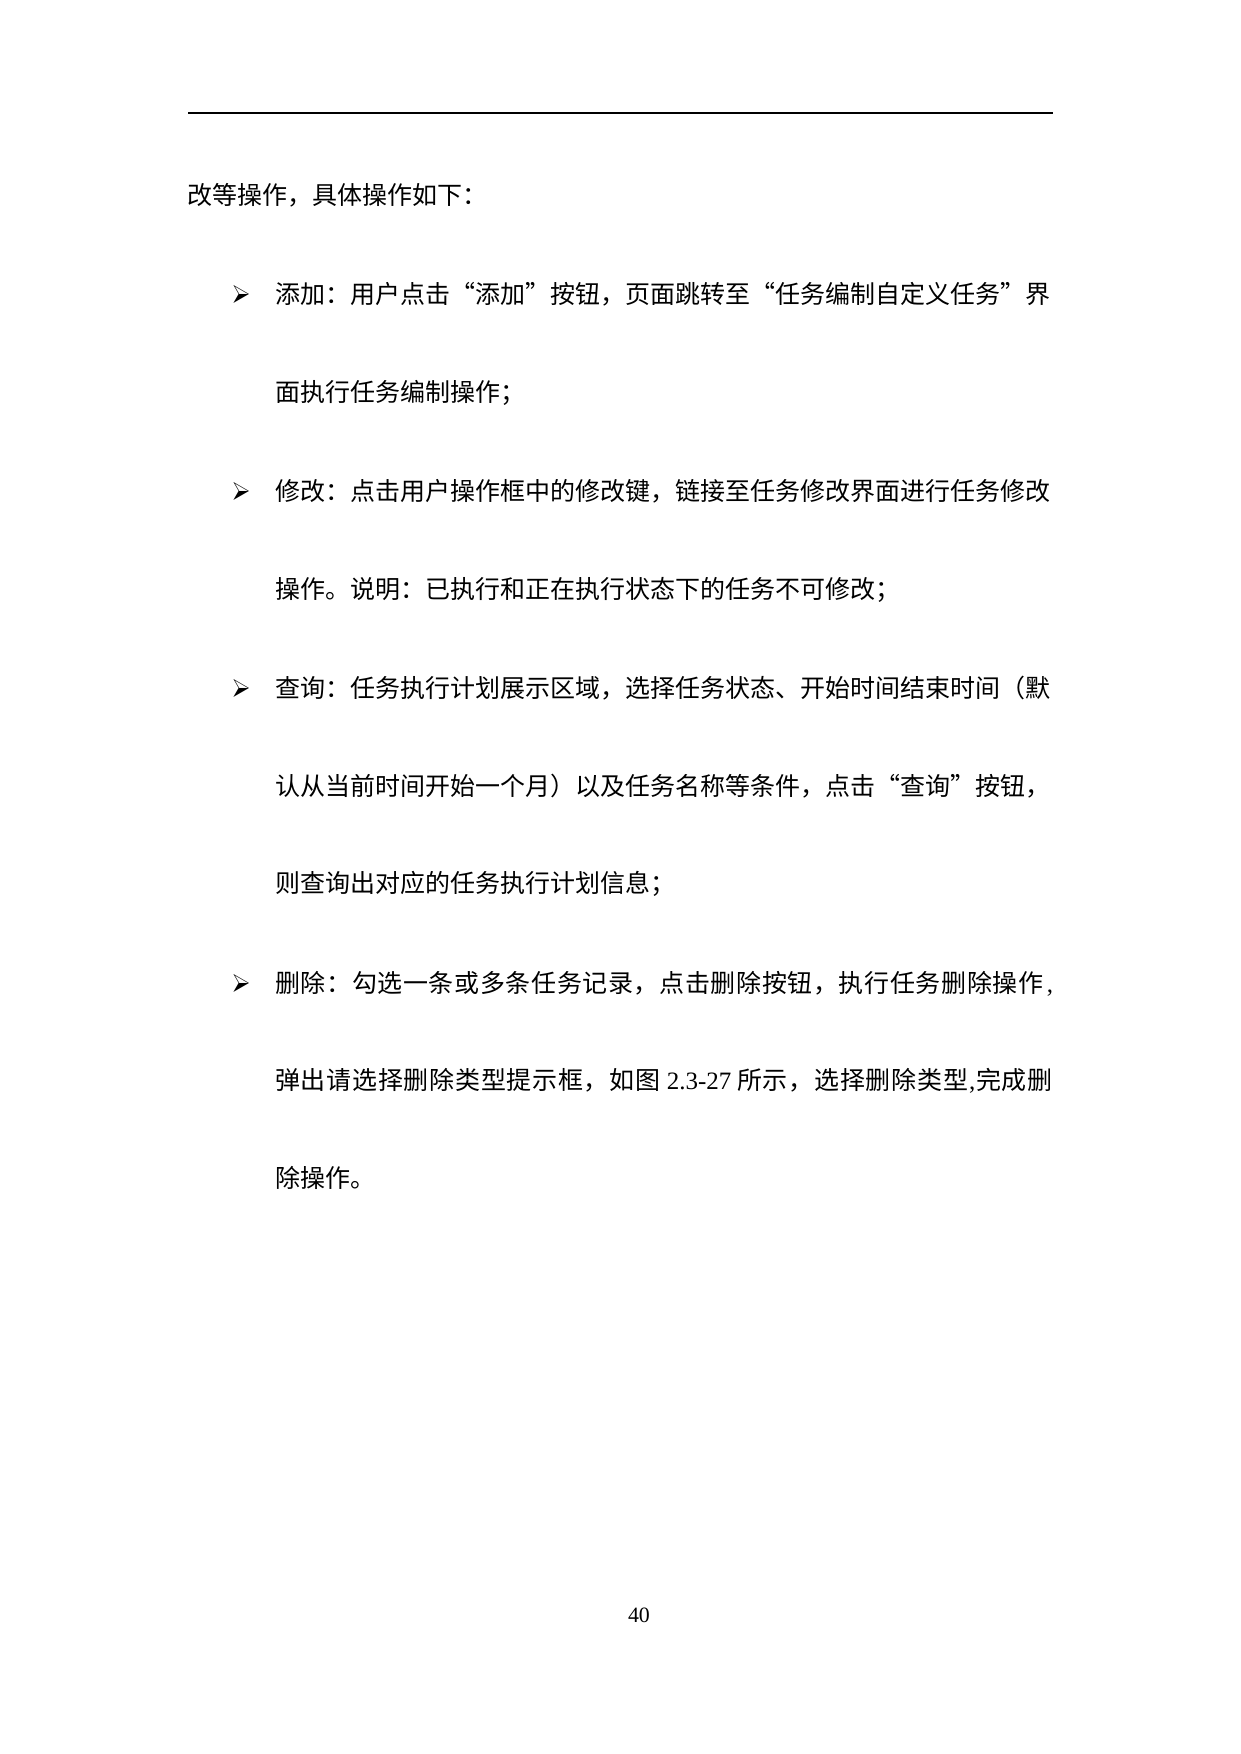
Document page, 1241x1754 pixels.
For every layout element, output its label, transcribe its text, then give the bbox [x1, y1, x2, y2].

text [187, 161, 1053, 226]
list 修改：点击用户操作框中的修改键，链接至任务修改界面进行任务修改操作。说明：已执行和正在执行状态下的任务不可修改； [231, 457, 1053, 620]
list 删除：勾选一条或多条任务记录，点击删除按钮，执行任务删除操作,弹出请选择删除类型提示框，如图2.3-27所示，选择删除类型,完成删除操作。 [231, 949, 1053, 1209]
list 添加：用户点击“添加”按钮，页面跳转至“任务编制自定义任务”界面执行任务编制操作； [231, 261, 1053, 423]
list 查询：任务执行计划展示区域，选择任务状态、开始时间结束时间（默认从当前时间开始一个月）以及任务名称等条件，点击“查询”按钮，则查询出对应的任务执行计划信息； [231, 654, 1053, 914]
